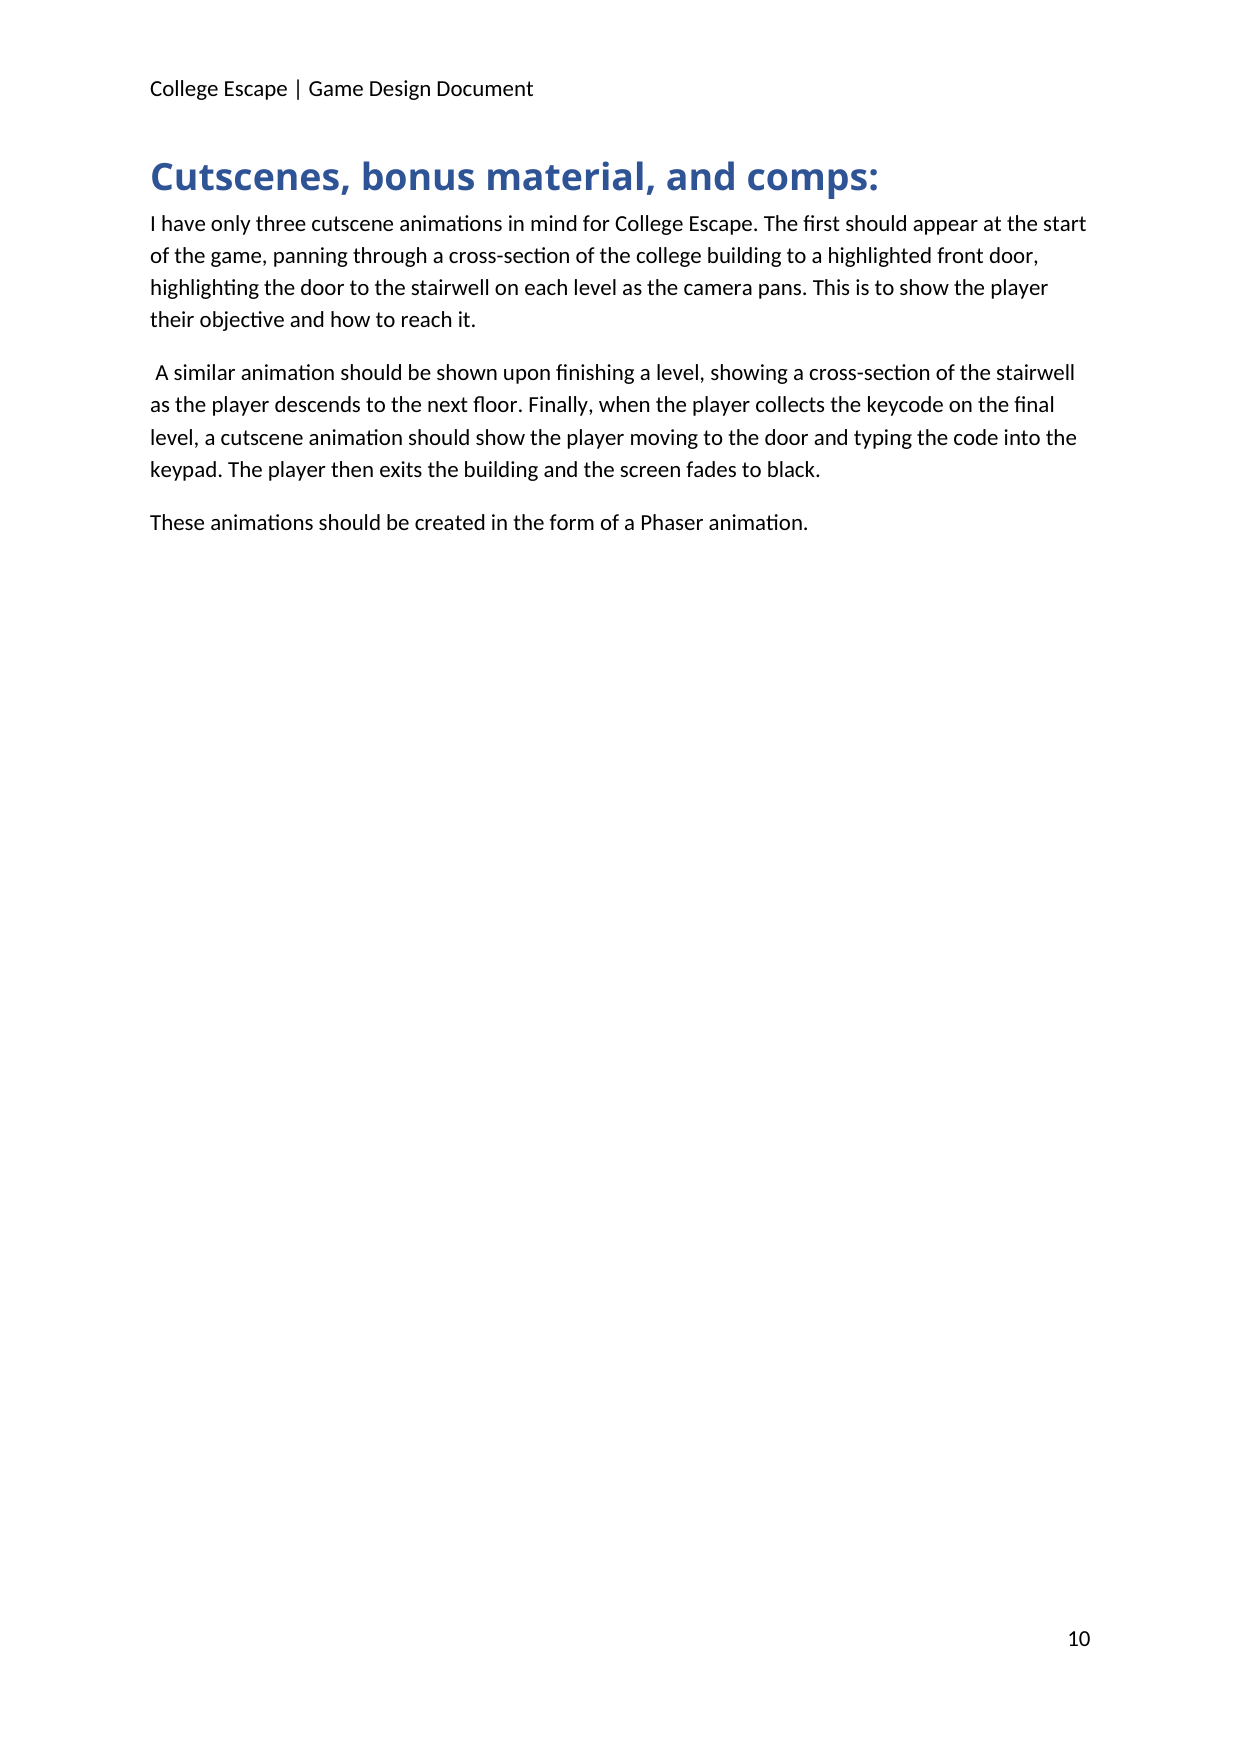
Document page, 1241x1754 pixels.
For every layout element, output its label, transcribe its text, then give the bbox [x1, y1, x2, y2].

text A similar animation should be shown upon finishing a level, showing a cross-section of the stairwell as the player descends to the next floor. Finally, when the player collects the keycode on the final level, a cutscene animation should show the player moving to the door and typing the code into the keypad. The player then exits the building and the screen fades to black. [150, 358, 1090, 483]
text These animations should be created in the form of a Phaser animation. [150, 508, 1090, 536]
subtitle Cutscenes, bonus material, and comps: [150, 150, 1090, 201]
text I have only three cutscene animations in mind for College Escape. The first should appear at the start of the game, panning through a cross-section of the college building to a highlighted front door, highlighting the door to the stairwell on each level as the camera pans. This is to show the player their objective and how to reach it. [150, 209, 1090, 333]
